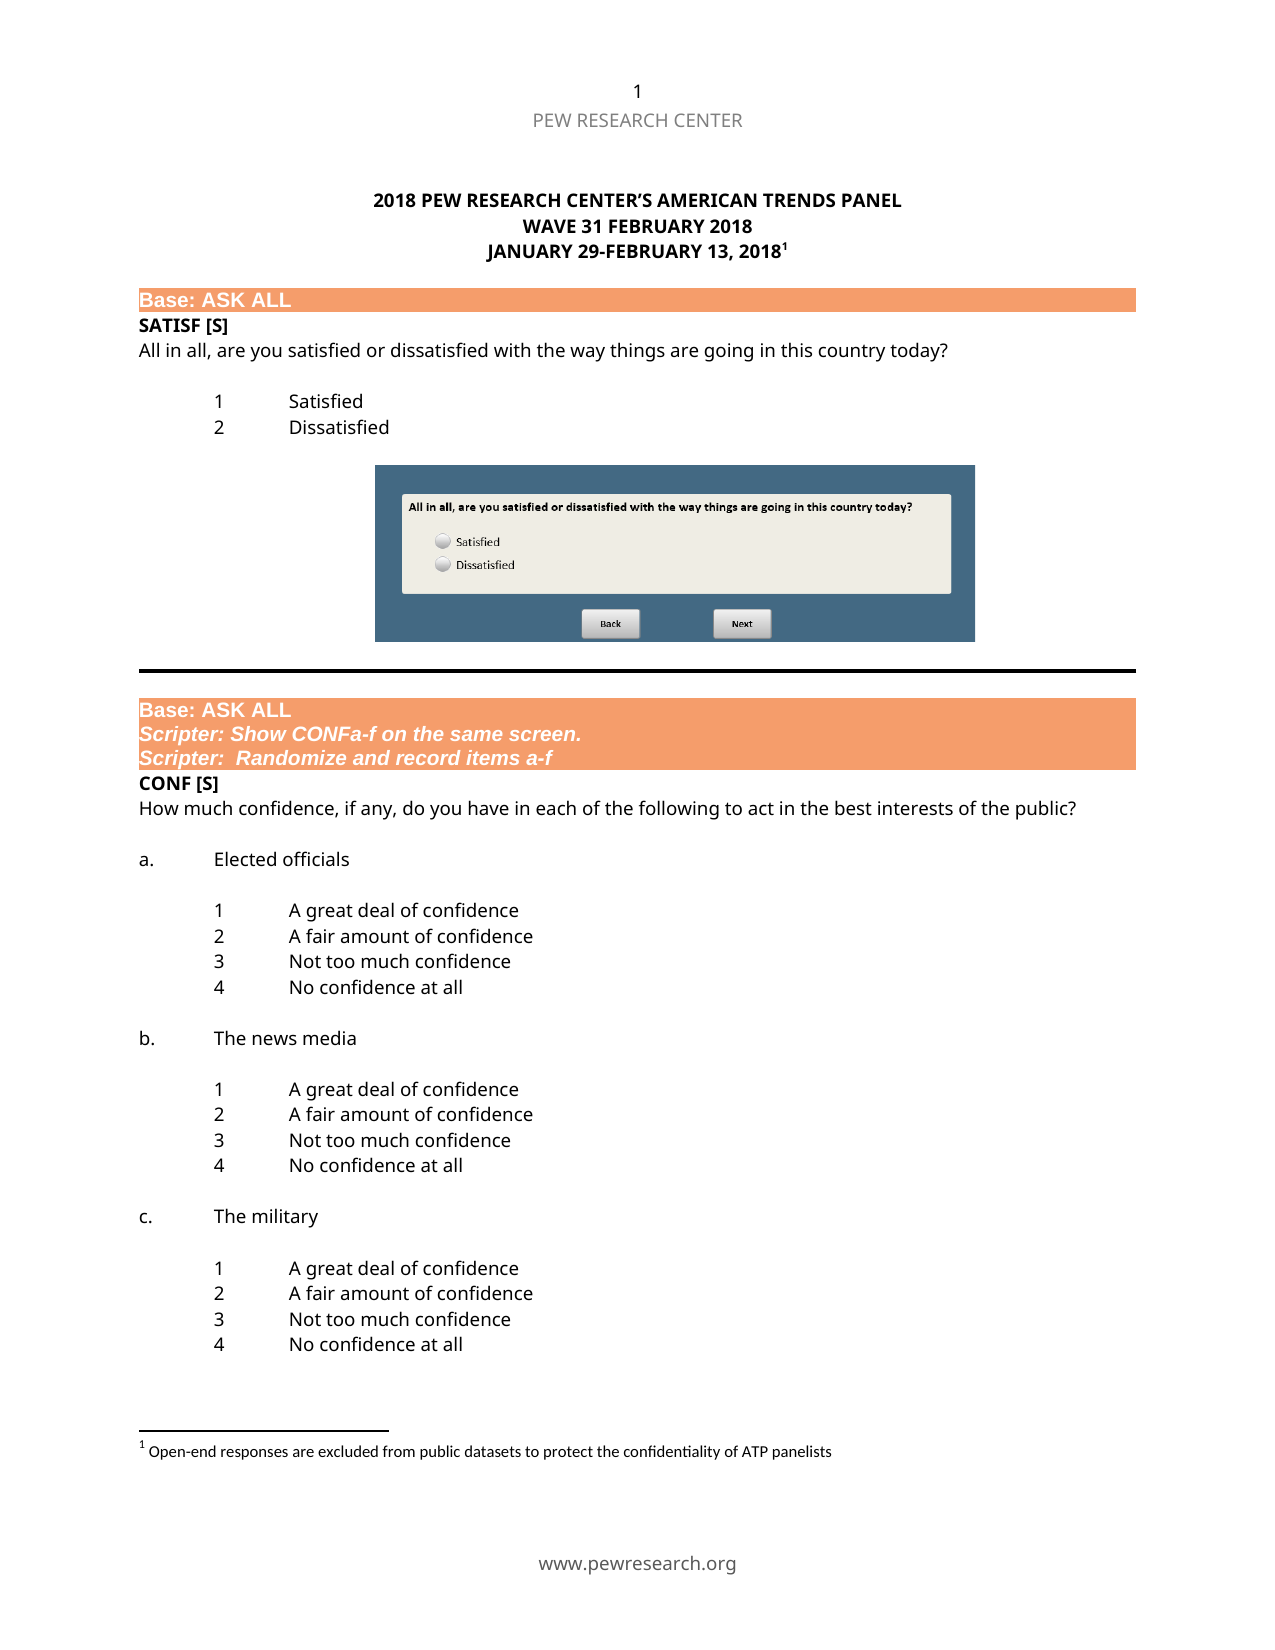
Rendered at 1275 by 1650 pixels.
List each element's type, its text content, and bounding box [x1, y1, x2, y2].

text Base: ASK ALL [139, 288, 1136, 312]
list 2 A fair amount of confidence [214, 923, 1136, 949]
text WAVE 31 FEBRUARY 2018 [139, 213, 1136, 238]
list 3 Not too much confidence [214, 1127, 1136, 1153]
text SATISF [S] [139, 312, 1136, 337]
list 4 No confidence at all [214, 974, 1136, 1000]
list 3 Not too much confidence [214, 1306, 1136, 1331]
list 1 A great deal of confidence [214, 1076, 1136, 1102]
text JANUARY 29-FEBRUARY 13, 2018 [139, 238, 1136, 264]
text Scripter: Randomize and record items a-f [139, 746, 1136, 770]
list The news media [139, 1025, 1136, 1051]
text 2018 PEW RESEARCH CENTER’S AMERICAN TRENDS PANEL [139, 187, 1136, 213]
text How much confidence, if any, do you have in each of the following to act in the best interests of the public? [139, 796, 1136, 821]
list Elected officials [139, 847, 1136, 872]
text 2 Dissatisfied [214, 414, 1136, 439]
list The military [139, 1204, 1136, 1229]
text All in all, are you satisfied or dissatisfied with the way things are going in this country today? [139, 337, 1136, 363]
list 4 No confidence at all [214, 1153, 1136, 1178]
list 2 A fair amount of confidence [214, 1280, 1136, 1306]
text Scripter: Show CONFa-f on the same screen. [139, 722, 1136, 746]
text CONF [S] [139, 770, 1136, 796]
text Base: ASK ALL [139, 698, 1136, 722]
list 1 A great deal of confidence [214, 1255, 1136, 1280]
text 1 Satisfied [214, 388, 1136, 414]
list 2 A fair amount of confidence [214, 1102, 1136, 1127]
list 3 Not too much confidence [214, 949, 1136, 974]
picture [375, 465, 976, 642]
list 1 A great deal of confidence [214, 898, 1136, 923]
list 4 No confidence at all [214, 1331, 1136, 1357]
